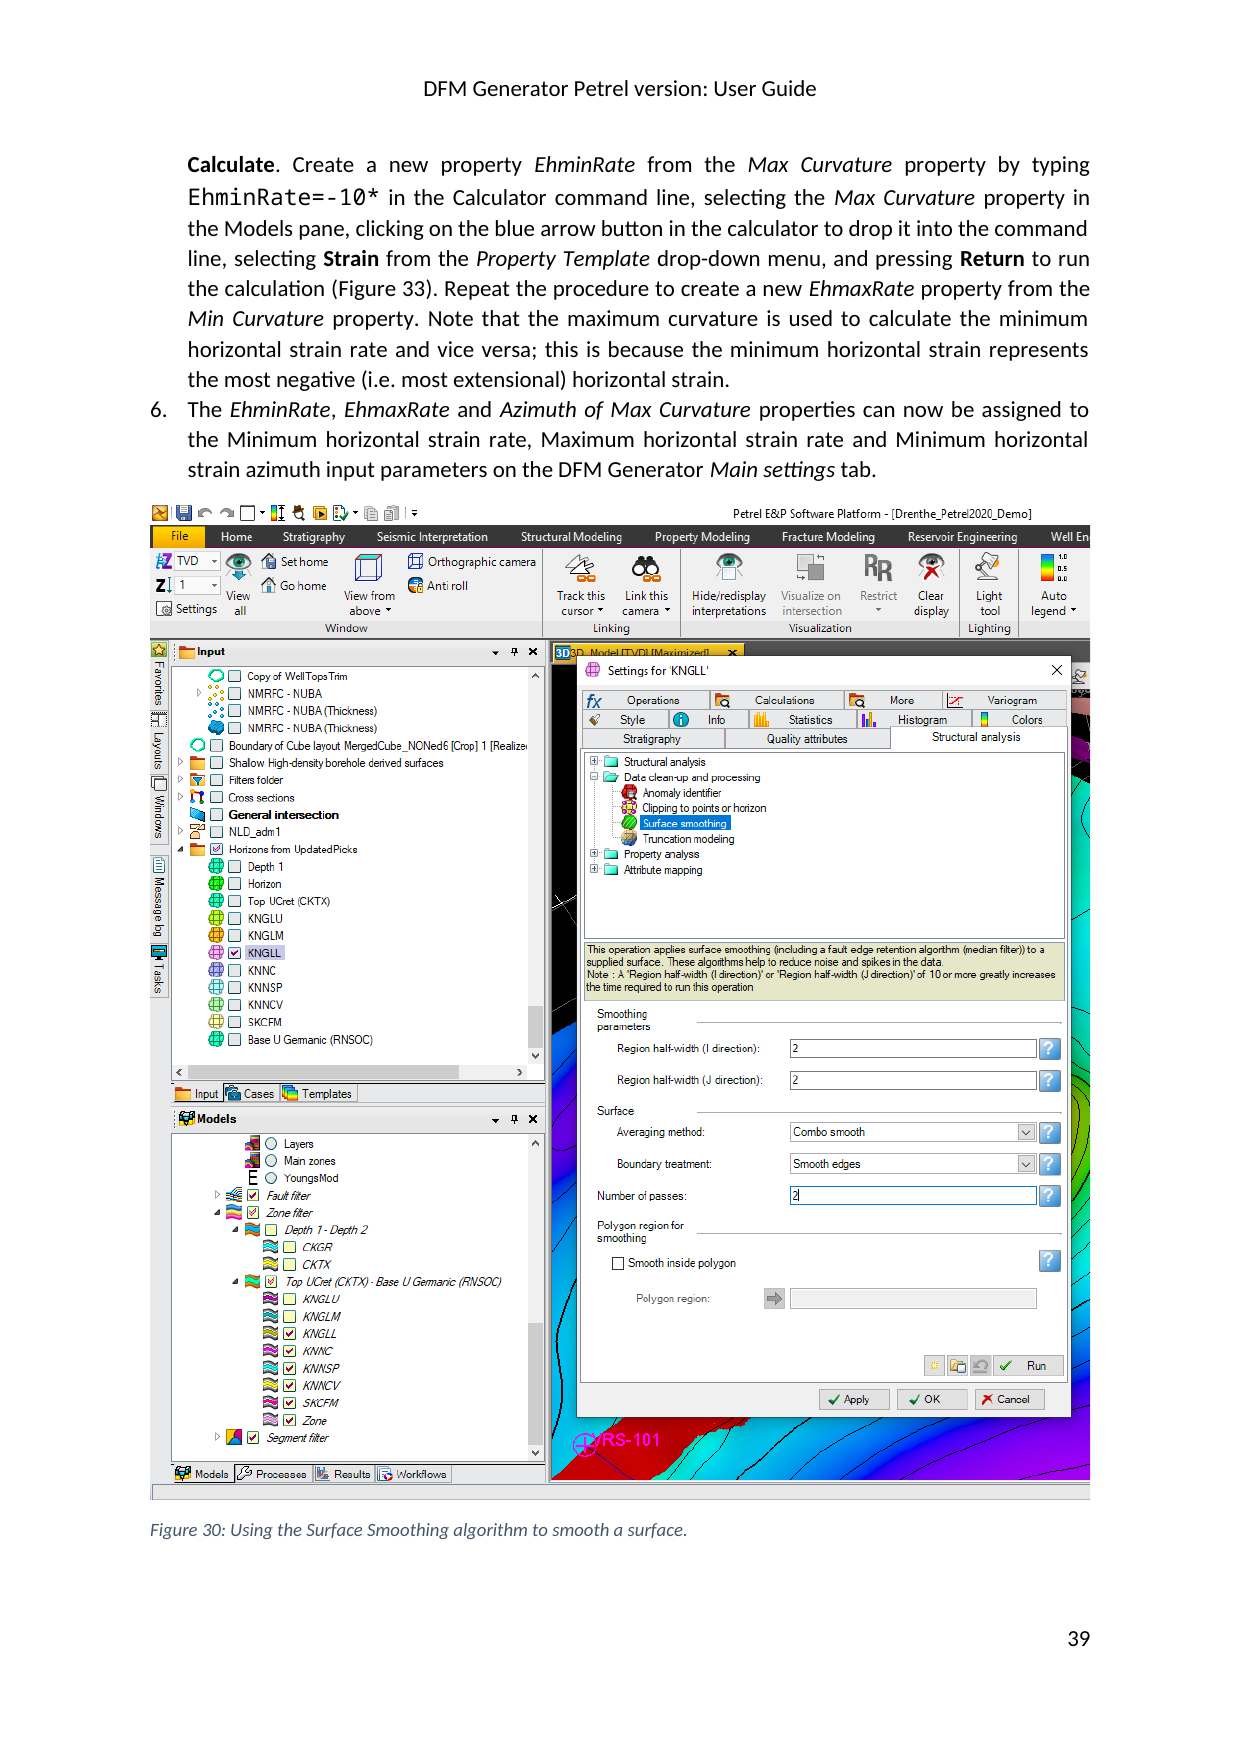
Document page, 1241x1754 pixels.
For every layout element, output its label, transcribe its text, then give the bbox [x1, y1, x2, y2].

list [150, 150, 1090, 393]
list The EhminRate, EhmaxRate and Azimuth of Max Curvature properties can now be assigned to the Minimum horizontal strain rate, Maximum horizontal strain rate and Minimum horizontal strain azimuth input parameters on the DFM Generator Main settings tab. [150, 395, 1090, 484]
text Figure 30: Using the Surface Smoothing algorithm to smooth a surface. [150, 1518, 1090, 1541]
picture [150, 502, 1091, 1500]
